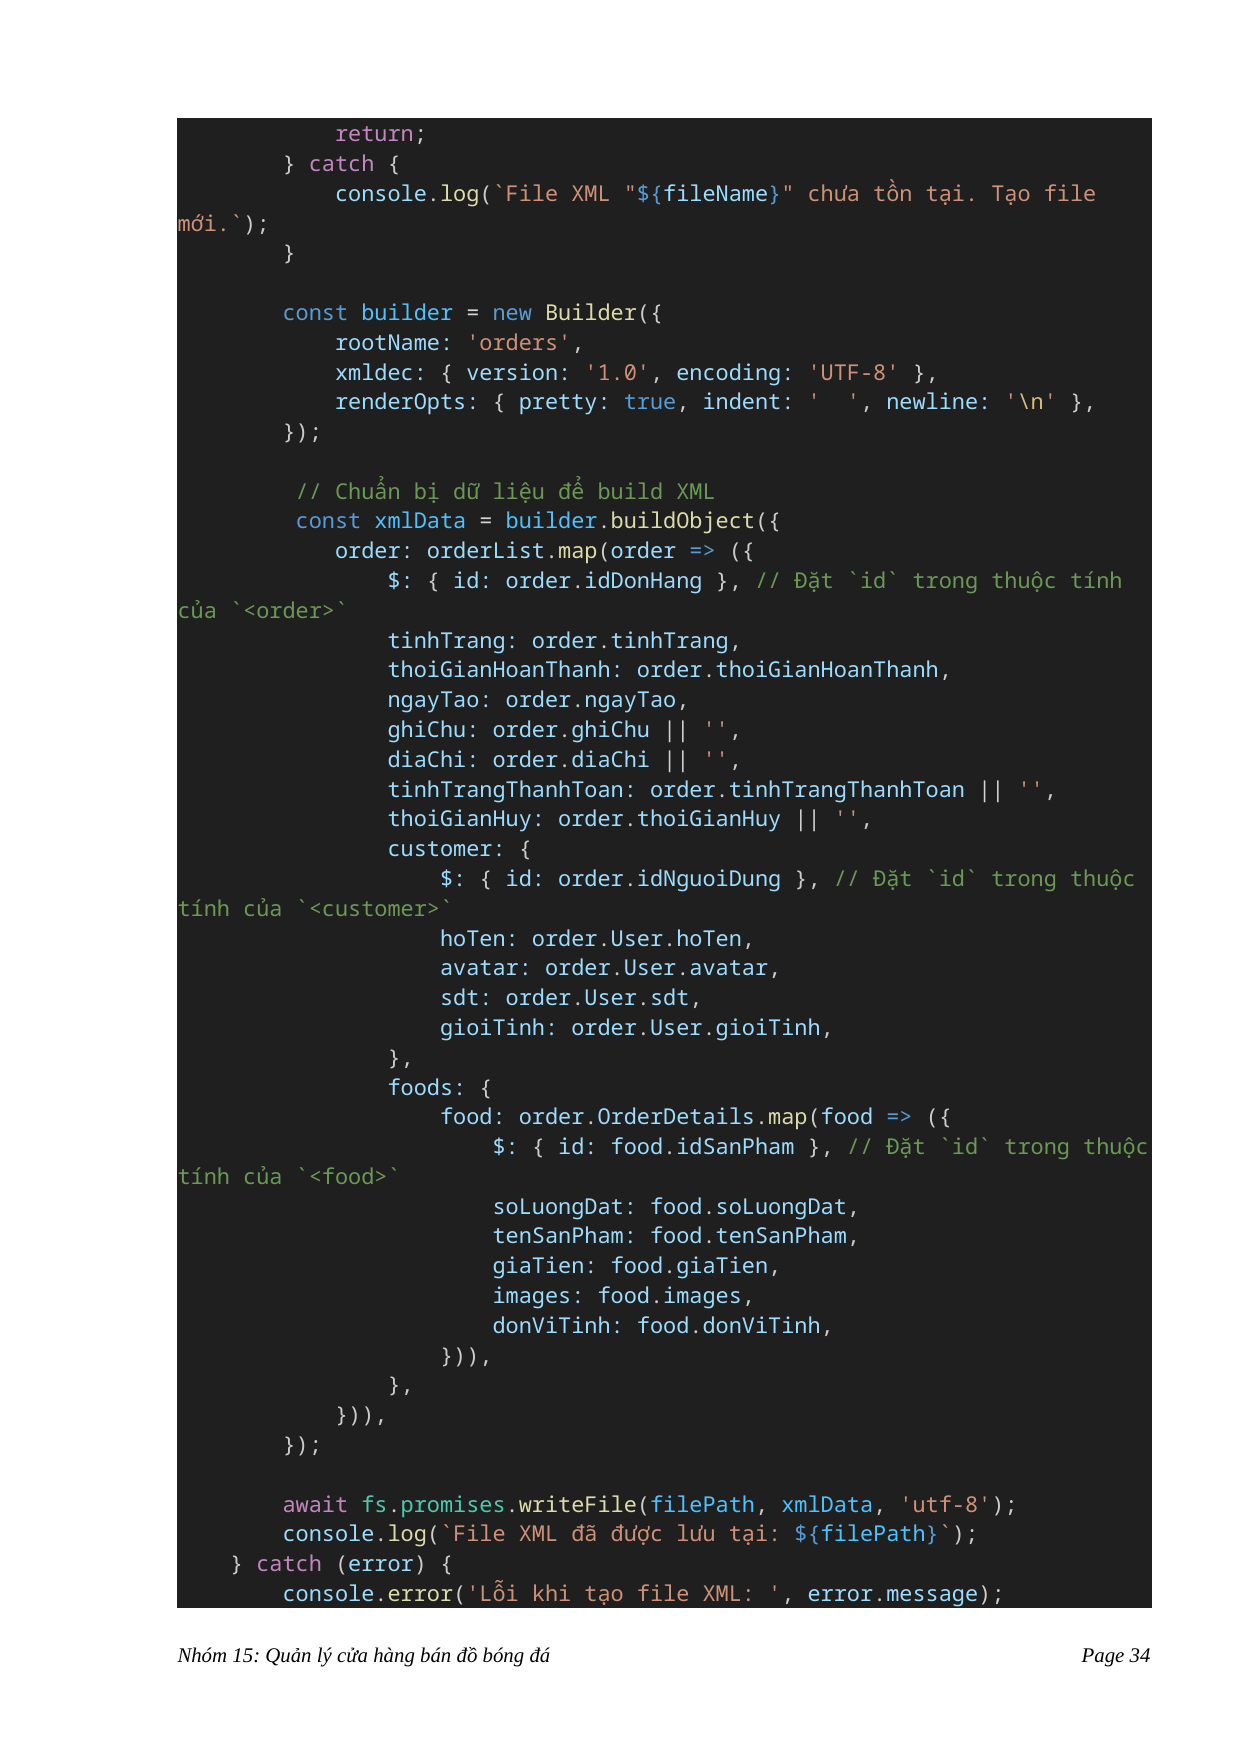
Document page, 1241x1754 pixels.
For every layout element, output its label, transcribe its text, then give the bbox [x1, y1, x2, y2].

text donViTinh: food.donViTinh, [177, 1310, 1152, 1339]
text }); [177, 1429, 1152, 1459]
text }); [177, 416, 1152, 446]
text const xmlData = builder.buildObject({ [177, 505, 1152, 535]
text giaTien: food.giaTien, [177, 1250, 1152, 1280]
text gioiTinh: order.User.gioiTinh, [177, 1012, 1152, 1042]
text tinhTrang: order.tinhTrang, [177, 624, 1152, 654]
text console.log(`File XML "${fileName}" chưa tồn tại. Tạo file mới.`); [177, 178, 1152, 237]
text thoiGianHoanThanh: order.thoiGianHoanThanh, [177, 654, 1152, 684]
text order: orderList.map(order => ({ [177, 535, 1152, 565]
text } catch (error) { [177, 1548, 1152, 1578]
text }, [177, 1369, 1152, 1399]
text food: order.OrderDetails.map(food => ({ [177, 1101, 1152, 1131]
text await fs.promises.writeFile(filePath, xmlData, 'utf-8'); [177, 1488, 1152, 1518]
text ngayTao: order.ngayTao, [177, 684, 1152, 714]
text const builder = new Builder({ [177, 297, 1152, 327]
text })), [177, 1339, 1152, 1369]
text } catch { [177, 148, 1152, 178]
text return; [177, 118, 1152, 148]
text tenSanPham: food.tenSanPham, [177, 1220, 1152, 1250]
text $: { id: food.idSanPham }, // Đặt `id` trong thuộc tính của `<food>` [177, 1131, 1152, 1191]
text hoTen: order.User.hoTen, [177, 922, 1152, 952]
text images: food.images, [177, 1280, 1152, 1310]
text console.log(`File XML đã được lưu tại: ${filePath}`); [177, 1518, 1152, 1548]
text } [177, 237, 1152, 267]
text ghiChu: order.ghiChu || '', [177, 714, 1152, 744]
text avatar: order.User.avatar, [177, 952, 1152, 982]
text thoiGianHuy: order.thoiGianHuy || '', [177, 803, 1152, 833]
text foods: { [177, 1071, 1152, 1101]
text soLuongDat: food.soLuongDat, [177, 1191, 1152, 1220]
text xmldec: { version: '1.0', encoding: 'UTF-8' }, [177, 356, 1152, 386]
text $: { id: order.idNguoiDung }, // Đặt `id` trong thuộc tính của `<customer>` [177, 863, 1152, 922]
text diaChi: order.diaChi || '', [177, 744, 1152, 773]
text sdt: order.User.sdt, [177, 982, 1152, 1012]
text tinhTrangThanhToan: order.tinhTrangThanhToan || '', [177, 773, 1152, 803]
text renderOpts: { pretty: true, indent: ' ', newline: '\n' }, [177, 386, 1152, 416]
text // Chuẩn bị dữ liệu để build XML [177, 476, 1152, 505]
text })), [177, 1399, 1152, 1429]
text }, [177, 1042, 1152, 1071]
text $: { id: order.idDonHang }, // Đặt `id` trong thuộc tính của `<order>` [177, 565, 1152, 624]
text console.error('Lỗi khi tạo file XML: ', error.message); [177, 1578, 1152, 1608]
text customer: { [177, 833, 1152, 863]
text rootName: 'orders', [177, 327, 1152, 356]
